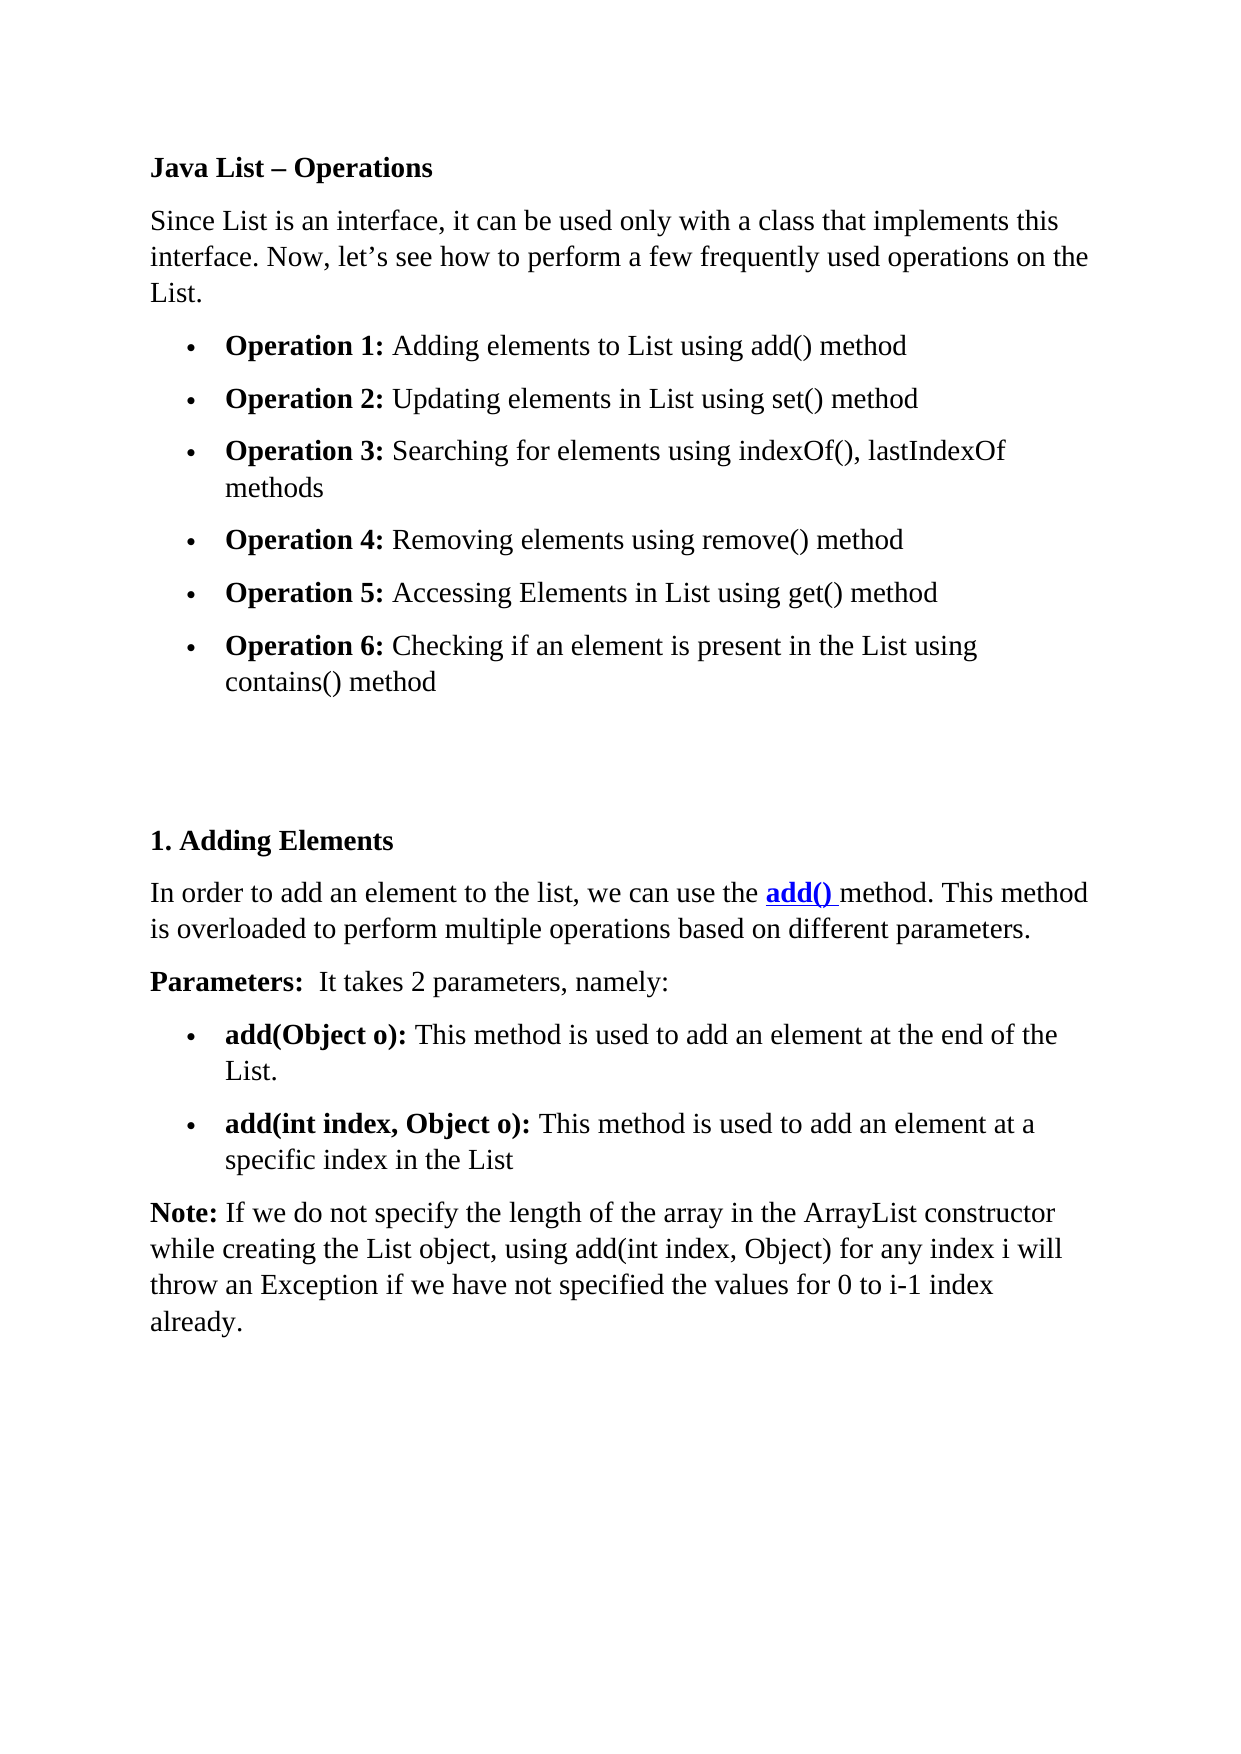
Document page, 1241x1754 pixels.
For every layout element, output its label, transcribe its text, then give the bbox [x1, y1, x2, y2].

list add(int index, Object o): This method is used to add an element at a specific index in the List [187, 1106, 1090, 1176]
text Note: If we do not specify the length of the array in the ArrayList constructor while creating the List object, using add(int index, Object) for any index i will throw an Exception if we have not specified the values for 0 to i-1 index already. [150, 1195, 1090, 1337]
text 1. Adding Elements [150, 823, 1090, 856]
text Java List – Operations [150, 150, 1090, 183]
list Operation 3: Searching for elements using indexOf(), lastIndexOf methods [187, 433, 1090, 503]
text Parameters: It takes 2 parameters, namely: [150, 964, 1090, 998]
list Operation 1: Adding elements to List using add() method [187, 328, 1090, 361]
text Since List is an interface, it can be used only with a class that implements this interface. Now, let’s see how to perform a few frequently used operations on the List. [150, 203, 1090, 309]
list Operation 6: Checking if an element is present in the List using contains() method [187, 628, 1090, 698]
text In order to add an element to the list, we can use the add() method. This method is overloaded to perform multiple operations based on different parameters. [150, 876, 1090, 945]
list Operation 5: Accessing Elements in List using get() method [187, 575, 1090, 609]
list add(Object o): This method is used to add an element at the end of the List. [187, 1017, 1090, 1087]
list Operation 2: Updating elements in List using set() method [187, 381, 1090, 414]
list Operation 4: Removing elements using remove() method [187, 522, 1090, 556]
